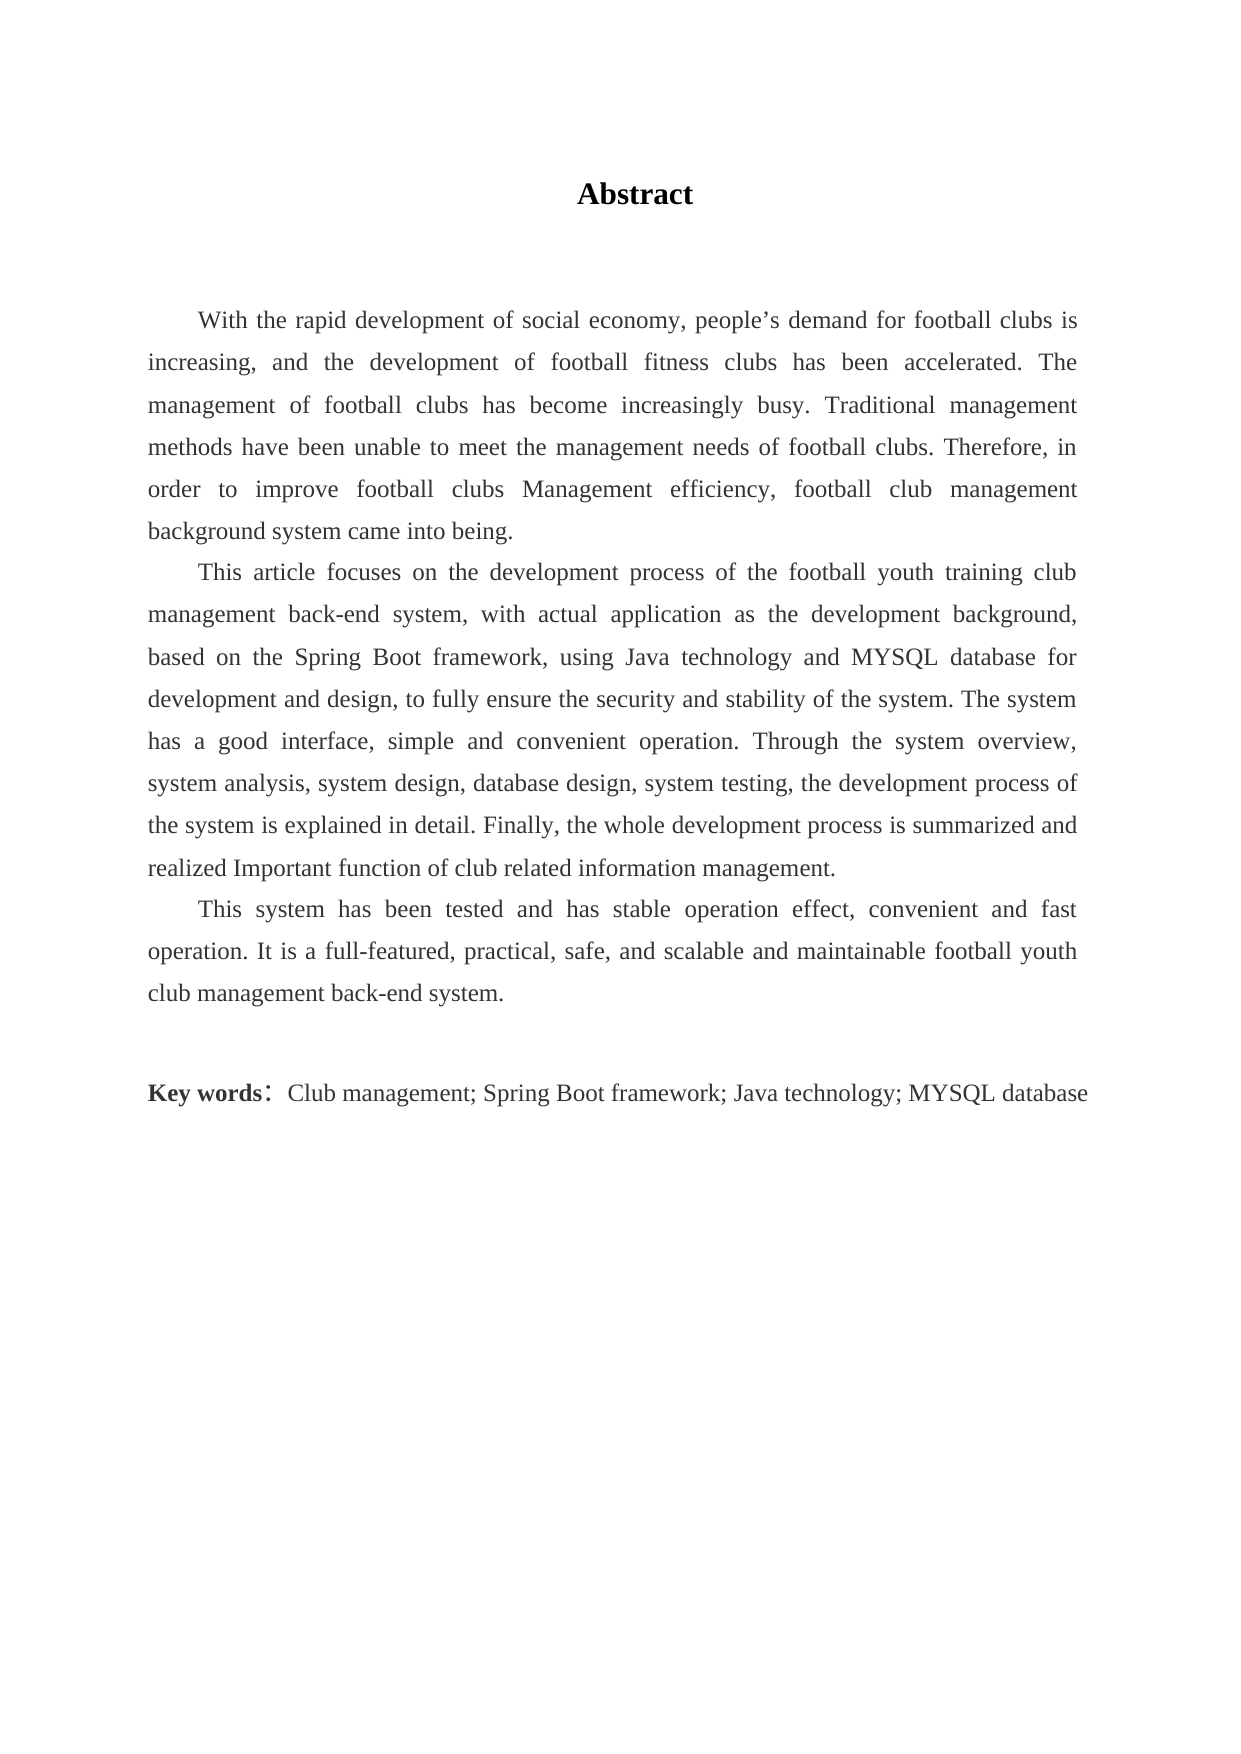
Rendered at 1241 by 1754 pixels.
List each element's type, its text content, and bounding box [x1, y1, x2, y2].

text Key words：Club management; Spring Boot framework; Java technology; MYSQL database [148, 1058, 1122, 1123]
text This system has been tested and has stable operation effect, convenient and fast operation. It is a full-featured, practical, safe, and scalable and maintainable football youth club management back-end system. [148, 892, 1078, 1009]
subtitle Abstract [148, 161, 1122, 226]
text This article focuses on the development process of the football youth training club management back-end system, with actual application as the development background, based on the Spring Boot framework, using Java technology and MYSQL database for development and design, to fully ensure the security and stability of the system. The system has a good interface, simple and convenient operation. Through the system overview, system analysis, system design, database design, system testing, the development process of the system is explained in detail. Finally, the whole development process is summarized and realized Important function of club related information management. [148, 555, 1078, 883]
text With the rapid development of social economy, people’s demand for football clubs is increasing, and the development of football fitness clubs has been accelerated. The management of football clubs has become increasingly busy. Traditional management methods have been unable to meet the management needs of football clubs. Therefore, in order to improve football clubs Management efficiency, football club management background system came into being. [148, 303, 1078, 547]
